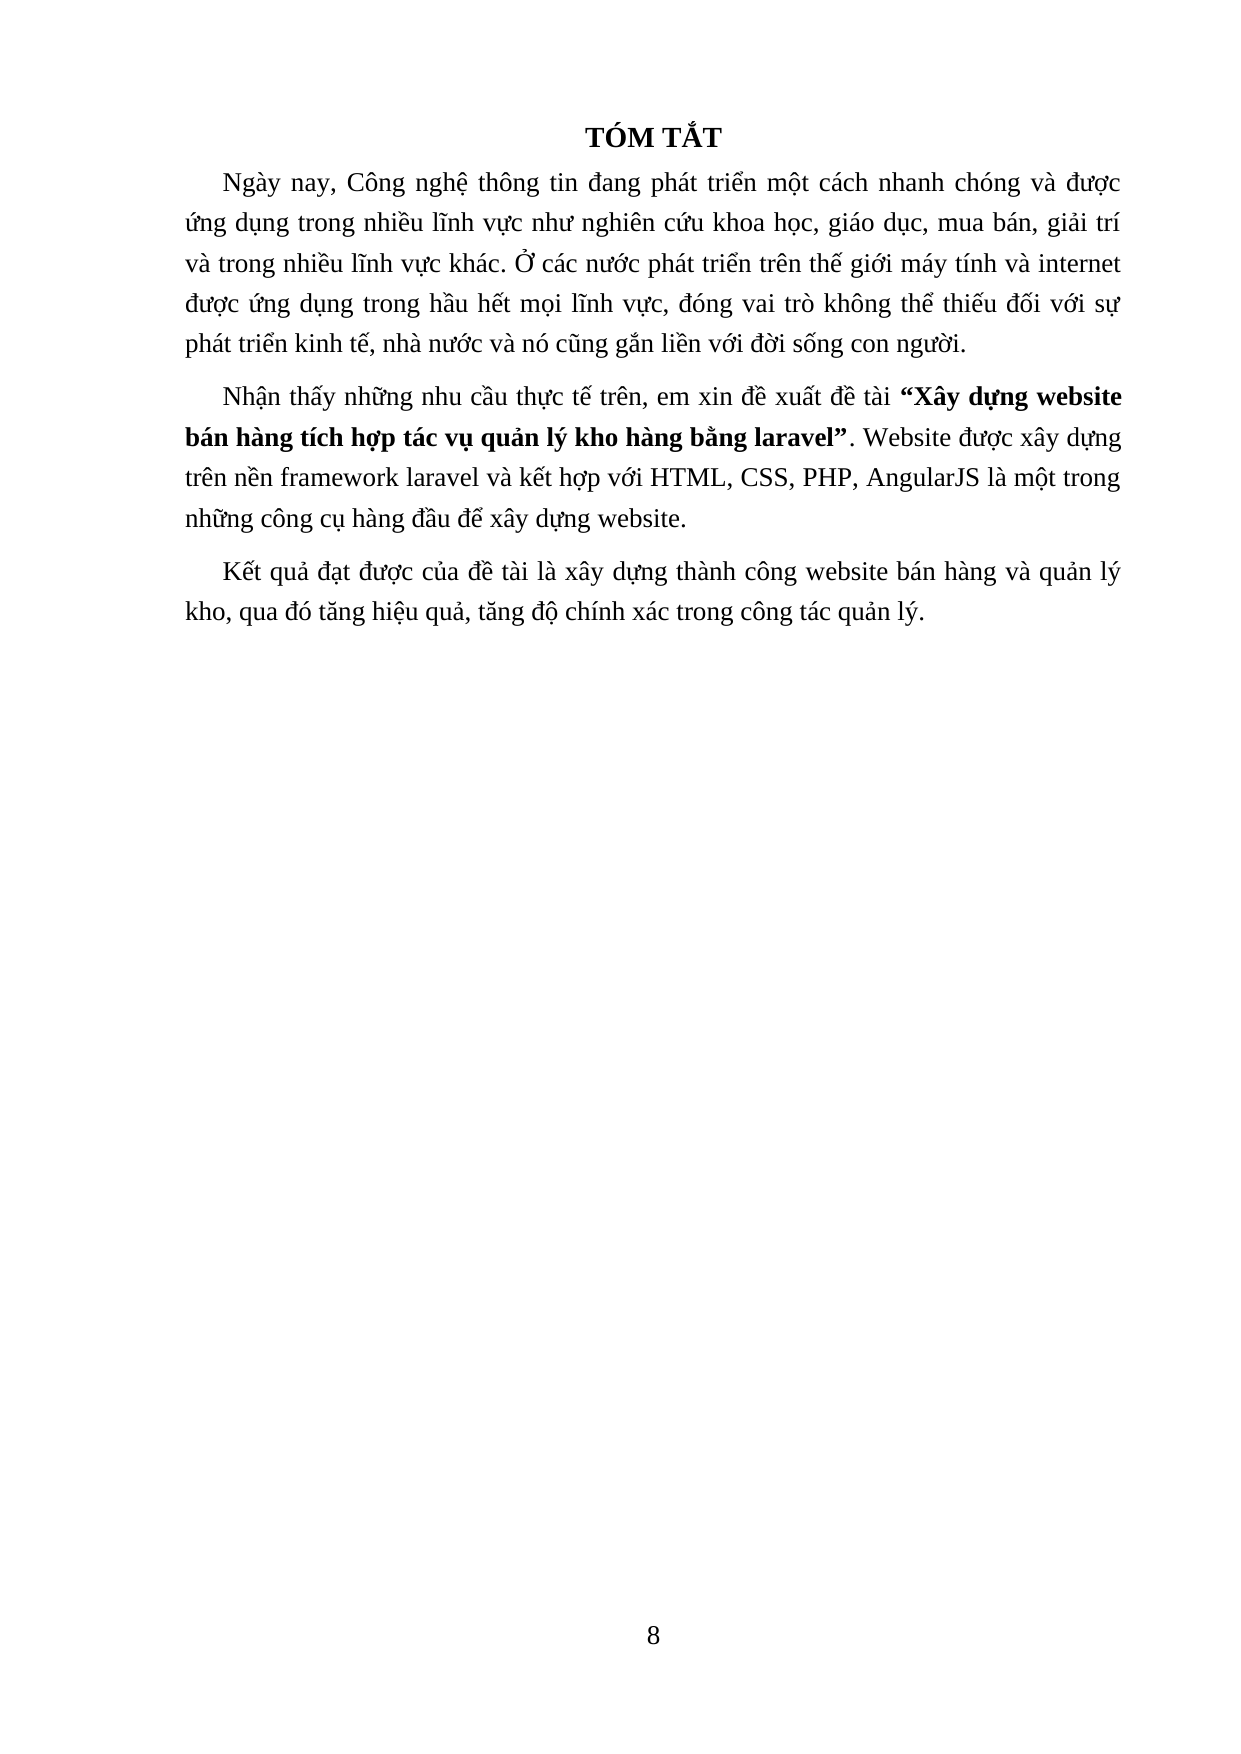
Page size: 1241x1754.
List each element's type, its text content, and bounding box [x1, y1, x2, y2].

text Kết quả đạt được của đề tài là xây dựng thành công website bán hàng và quản lý kho, qua đó tăng hiệu quả, tăng độ chính xác trong công tác quản lý. [185, 554, 1122, 626]
text Nhận thấy những nhu cầu thực tế trên, em xin đề xuất đề tài “Xây dựng website bán hàng tích hợp tác vụ quản lý kho hàng bằng laravel”. Website được xây dựng trên nền framework laravel và kết hợp với HTML, CSS, PHP, AngularJS là một trong những công cụ hàng đầu để xây dựng website. [185, 380, 1122, 533]
text Ngày nay, Công nghệ thông tin đang phát triển một cách nhanh chóng và được ứng dụng trong nhiều lĩnh vực như nghiên cứu khoa học, giáo dục, mua bán, giải trí và trong nhiều lĩnh vực khác. Ở các nước phát triển trên thế giới máy tính và internet được ứng dụng trong hầu hết mọi lĩnh vực, đóng vai trò không thể thiếu đối với sự phát triển kinh tế, nhà nước và nó cũng gắn liền với đời sống con người. [185, 166, 1122, 359]
text TÓM TẮT [185, 120, 1122, 153]
